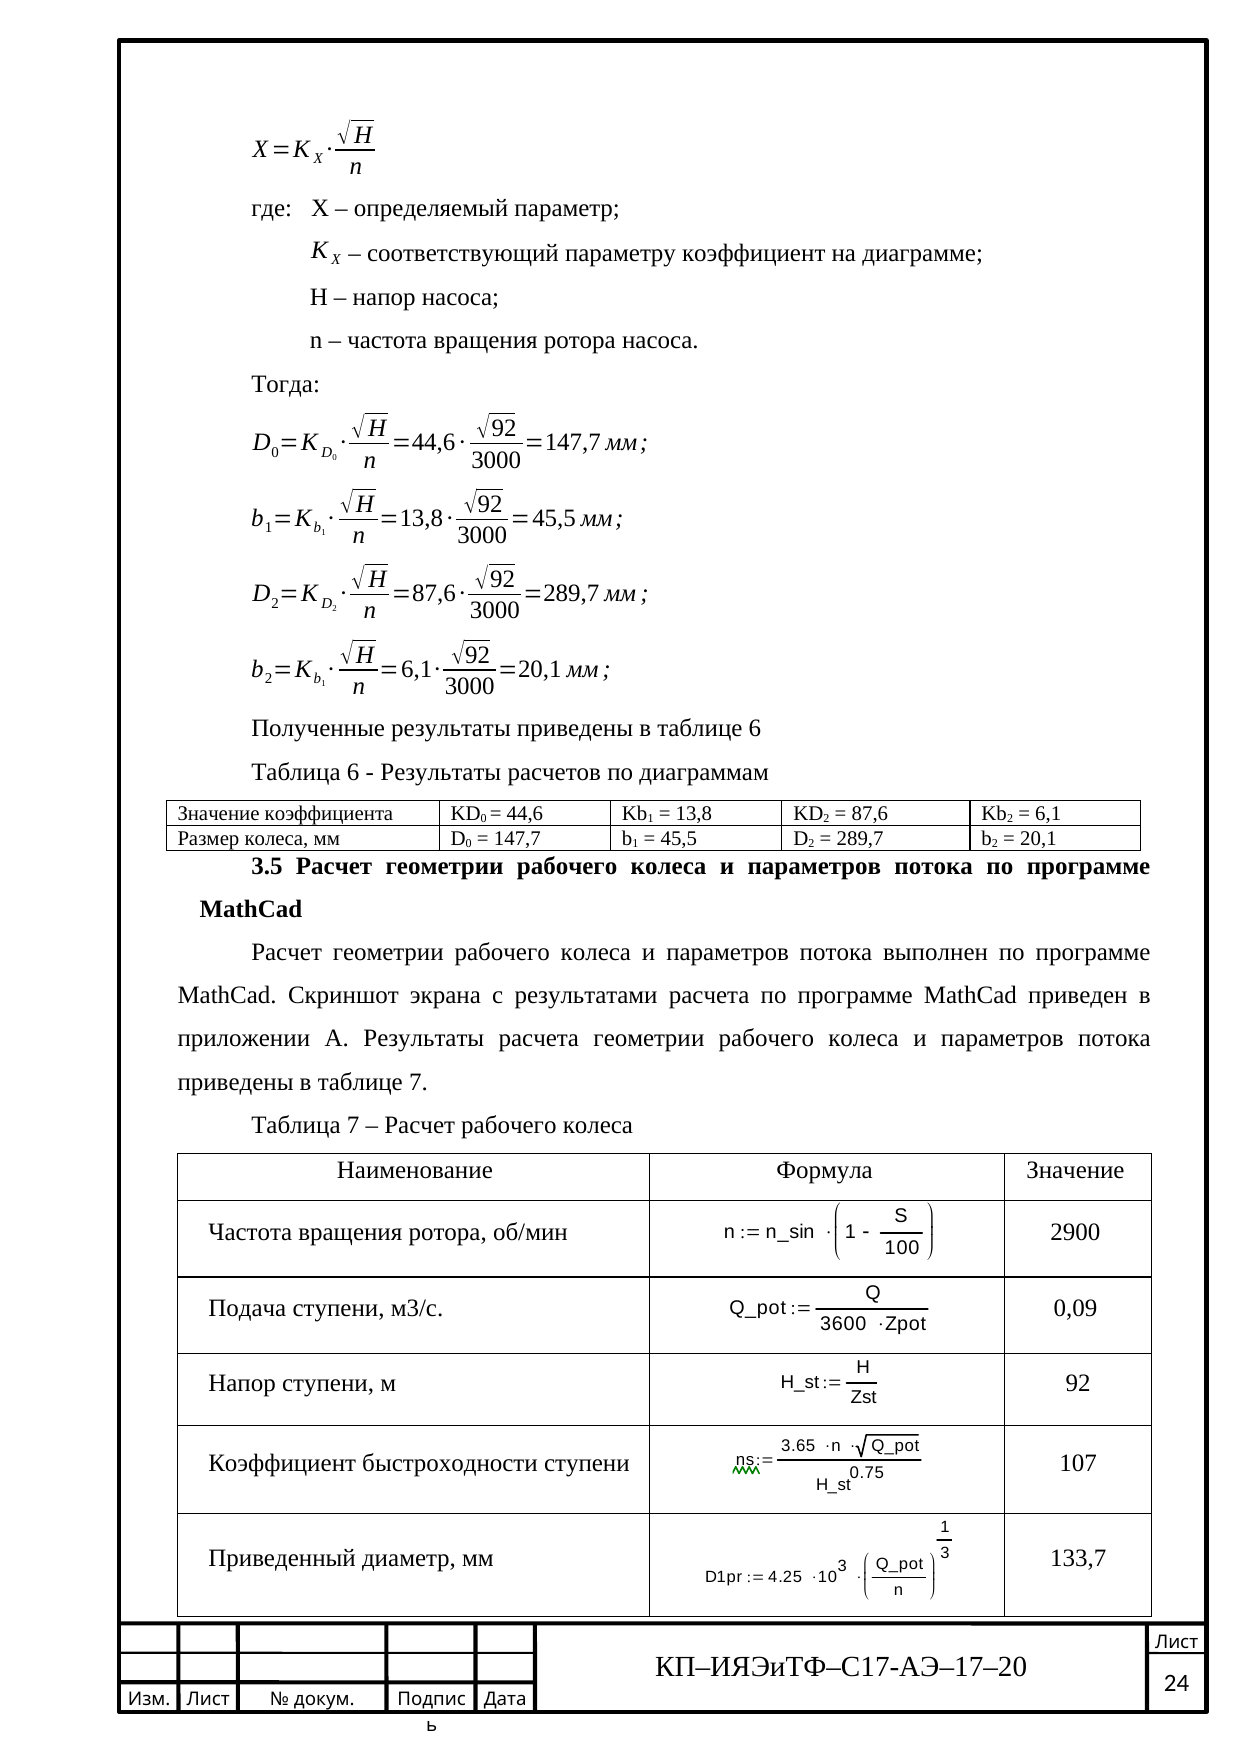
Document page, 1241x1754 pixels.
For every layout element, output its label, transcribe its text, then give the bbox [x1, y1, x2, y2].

table_cell 133,7 [1005, 1514, 1151, 1616]
table_header Kb2 = 6,1 [971, 801, 1140, 825]
table_cell Приведенный диаметр, мм [178, 1514, 649, 1616]
table_header KD0 = 44,6 [440, 801, 610, 825]
table_header Формула [650, 1154, 1004, 1200]
table_cell [650, 1426, 1004, 1513]
table_cell 92 [1005, 1354, 1151, 1425]
table_header KD2 = 87,6 [782, 801, 969, 825]
table_header Наименование [178, 1154, 649, 1200]
text где: Х – определяемый параметр; [177, 193, 1152, 222]
table_cell Частота вращения ротора, об/мин [178, 1201, 649, 1276]
text Таблица 6 - Результаты расчетов по диаграммам [177, 757, 1152, 785]
text Таблица 7 – Расчет рабочего колеса [177, 1110, 1152, 1138]
table_cell Подача ступени, м3/с. [178, 1278, 649, 1353]
table_cell Напор ступени, м [178, 1354, 649, 1425]
table_cell [650, 1514, 1004, 1616]
table_header Значение коэффициента [167, 801, 439, 825]
text – соответствующий параметру коэффициент на диаграмме; [177, 237, 1152, 268]
table_cell 0,09 [1005, 1278, 1151, 1353]
text Тогда: [177, 369, 1152, 397]
table_cell Коэффициент быстроходности ступени [178, 1426, 649, 1513]
table_header Kb1 = 13,8 [611, 801, 781, 825]
table_cell [650, 1354, 1004, 1425]
table_cell b2 = 20,1 [971, 826, 1140, 850]
table_cell 2900 [1005, 1201, 1151, 1276]
table_cell D0 = 147,7 [440, 826, 610, 850]
text Полученные результаты приведены в таблице 6 [177, 713, 1152, 742]
table_cell D2 = 289,7 [782, 826, 969, 850]
text Расчет геометрии рабочего колеса и параметров потока выполнен по программе MathCad. Скриншот экрана с результатами расчета по программе MathCad приведен в приложении А. Результаты расчета геометрии рабочего колеса и параметров потока приведены в таблице 7. [177, 937, 1152, 1095]
table_cell [650, 1201, 1004, 1276]
text Н – напор насоса; [177, 282, 1152, 311]
table_header Значение [1005, 1154, 1151, 1200]
table_cell Размер колеса, мм [167, 826, 439, 850]
text n – частота вращения ротора насоса. [177, 326, 1152, 354]
text 3.5 Расчет геометрии рабочего колеса и параметров потока по программе MathCad [199, 851, 1152, 923]
table_cell 107 [1005, 1426, 1151, 1513]
table_cell b1 = 45,5 [611, 826, 781, 850]
table_cell [650, 1278, 1004, 1353]
